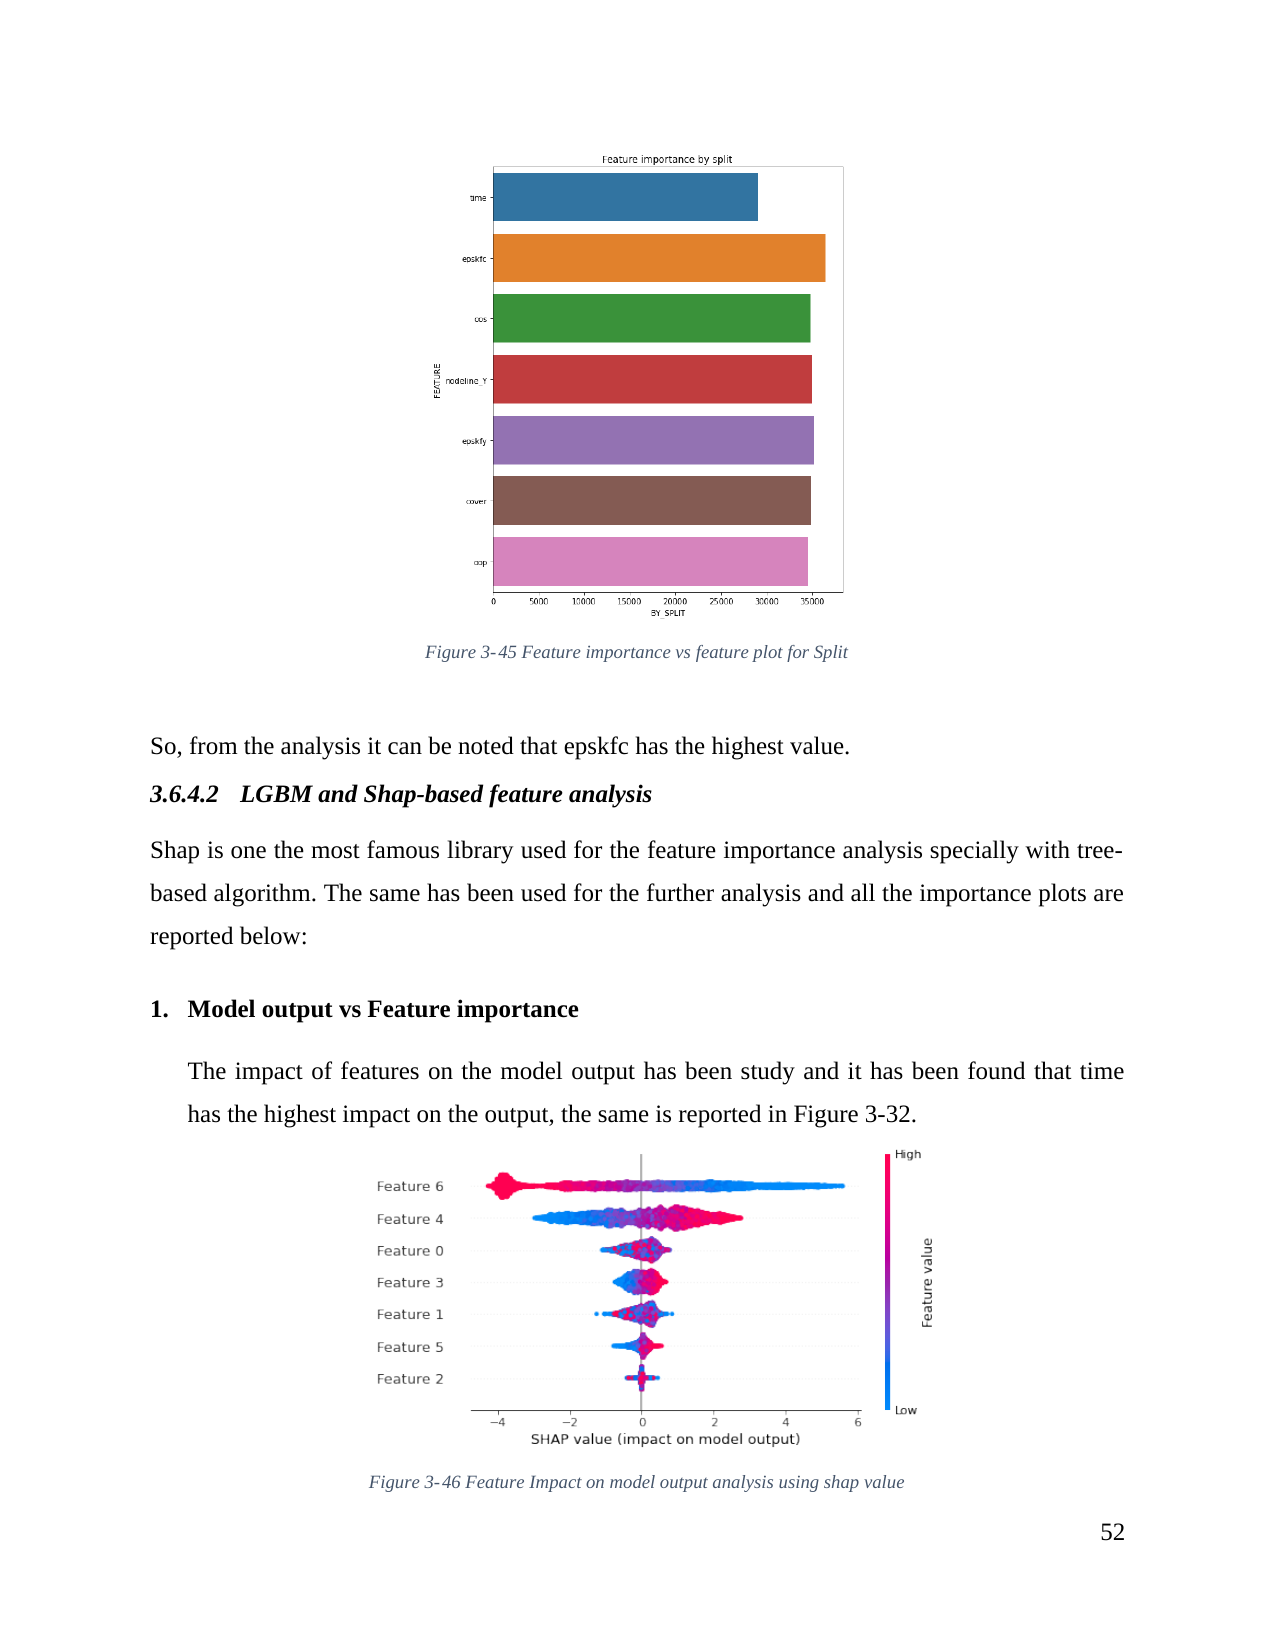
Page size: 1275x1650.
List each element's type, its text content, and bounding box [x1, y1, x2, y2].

picture [369, 1142, 944, 1455]
subtitle LGBM and Shap-based feature analysis [150, 779, 1125, 808]
text Shap is one the most famous library used for the feature importance analysis specially with tree-based algorithm. The same has been used for the further analysis and all the importance plots are reported below: [150, 835, 1125, 950]
text So, from the analysis it can be noted that epskfc has the highest value. [150, 731, 1125, 760]
list Model output vs Feature importance [150, 989, 1125, 1023]
picture [428, 150, 847, 622]
list The impact of features on the model output has been study and it has been found that time has the highest impact on the output, the same is reported in Figure 3-32. [187, 1056, 1125, 1128]
